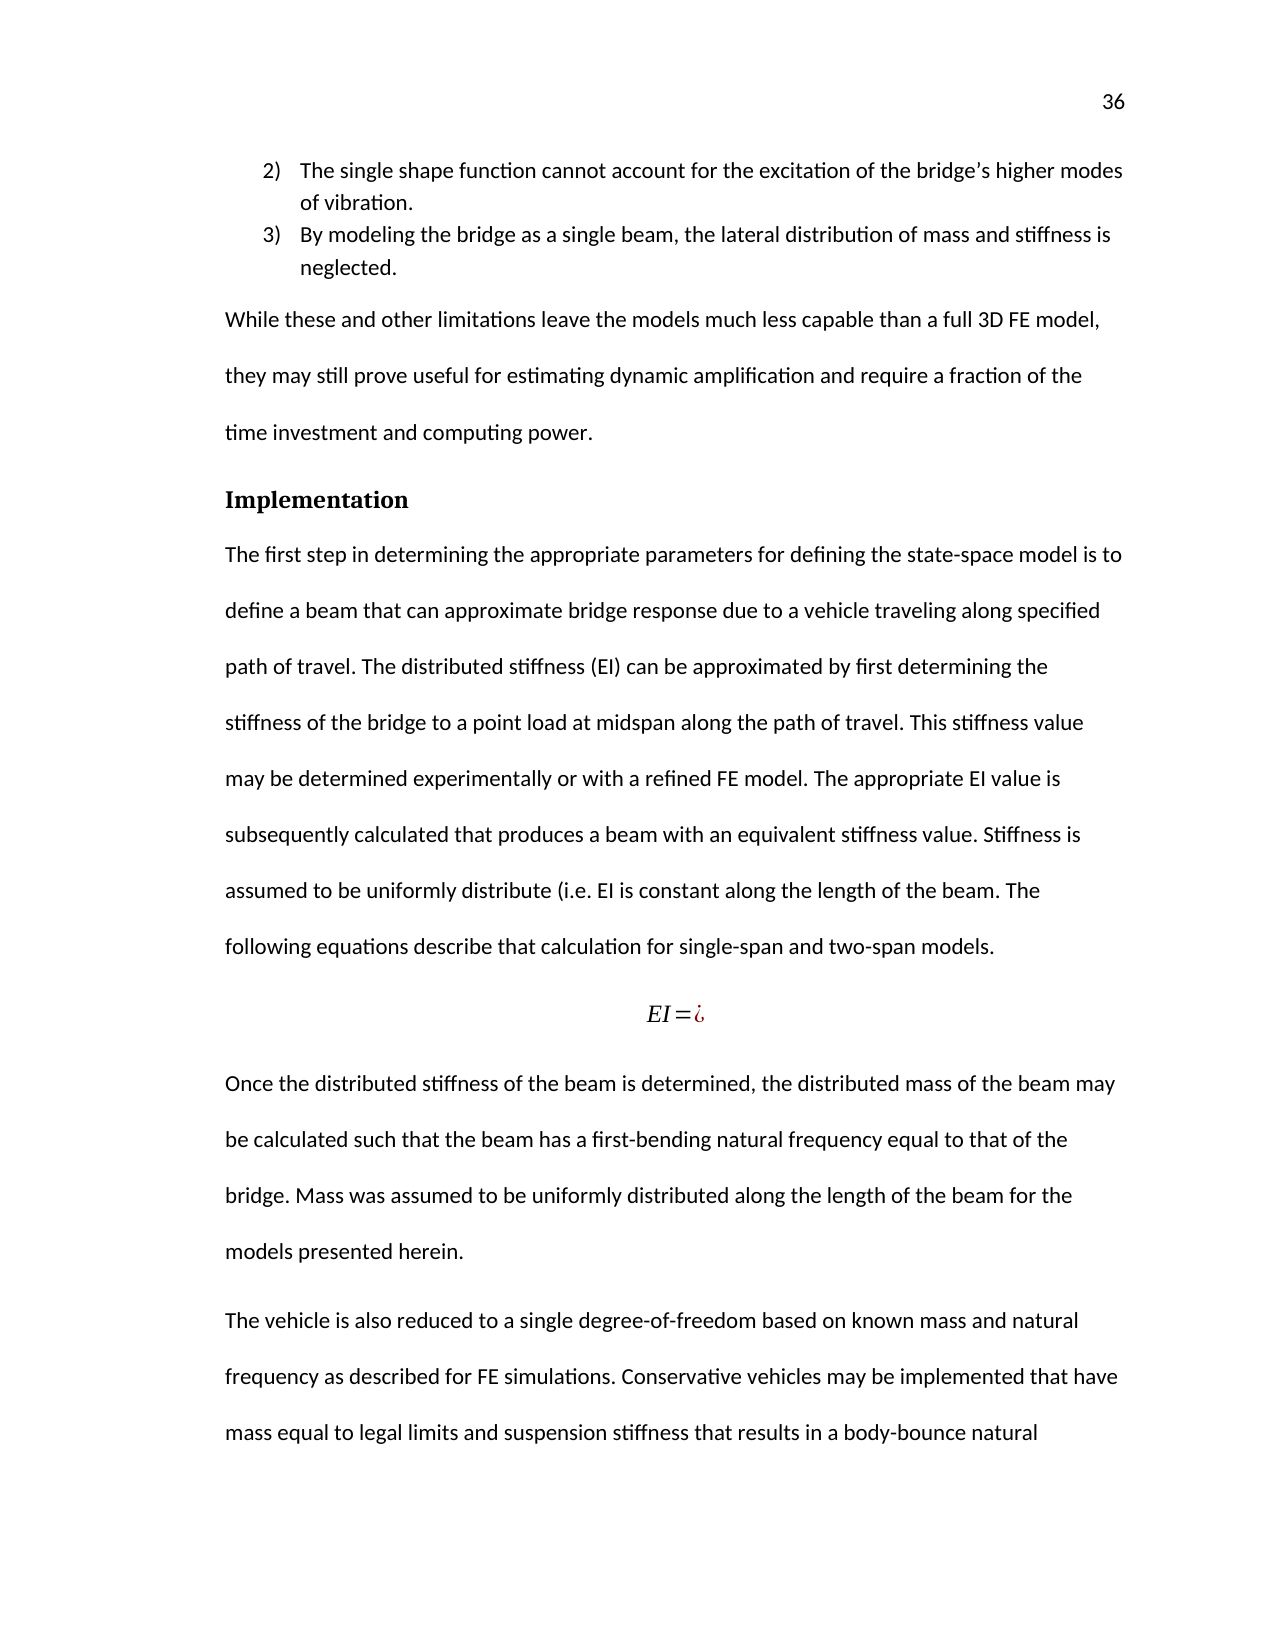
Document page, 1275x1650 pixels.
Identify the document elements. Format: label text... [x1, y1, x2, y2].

text The first step in determining the appropriate parameters for defining the state-space model is to define a beam that can approximate bridge response due to a vehicle traveling along specified path of travel. The distributed stiffness (EI) can be approximated by first determining the stiffness of the bridge to a point load at midspan along the path of travel. This stiffness value may be determined experimentally or with a refined FE model. The appropriate EI value is subsequently calculated that produces a beam with an equivalent stiffness value. Stiffness is assumed to be uniformly distribute (i.e. EI is constant along the length of the beam. The following equations describe that calculation for single-span and two-span models. [225, 540, 1125, 960]
text Once the distributed stiffness of the beam is determined, the distributed mass of the beam may be calculated such that the beam has a first-bending natural frequency equal to that of the bridge. Mass was assumed to be uniformly distributed along the length of the beam for the models presented herein. [225, 1069, 1125, 1266]
text While these and other limitations leave the models much less capable than a full 3D FE model, they may still prove useful for estimating dynamic amplification and require a fraction of the time investment and computing power. [225, 306, 1125, 446]
list The single shape function cannot account for the excitation of the bridge’s higher modes of vibration. [262, 156, 1125, 216]
subtitle Implementation [225, 486, 1125, 515]
list By modeling the bridge as a single beam, the lateral distribution of mass and stiffness is neglected. [262, 220, 1125, 281]
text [225, 1306, 1125, 1446]
